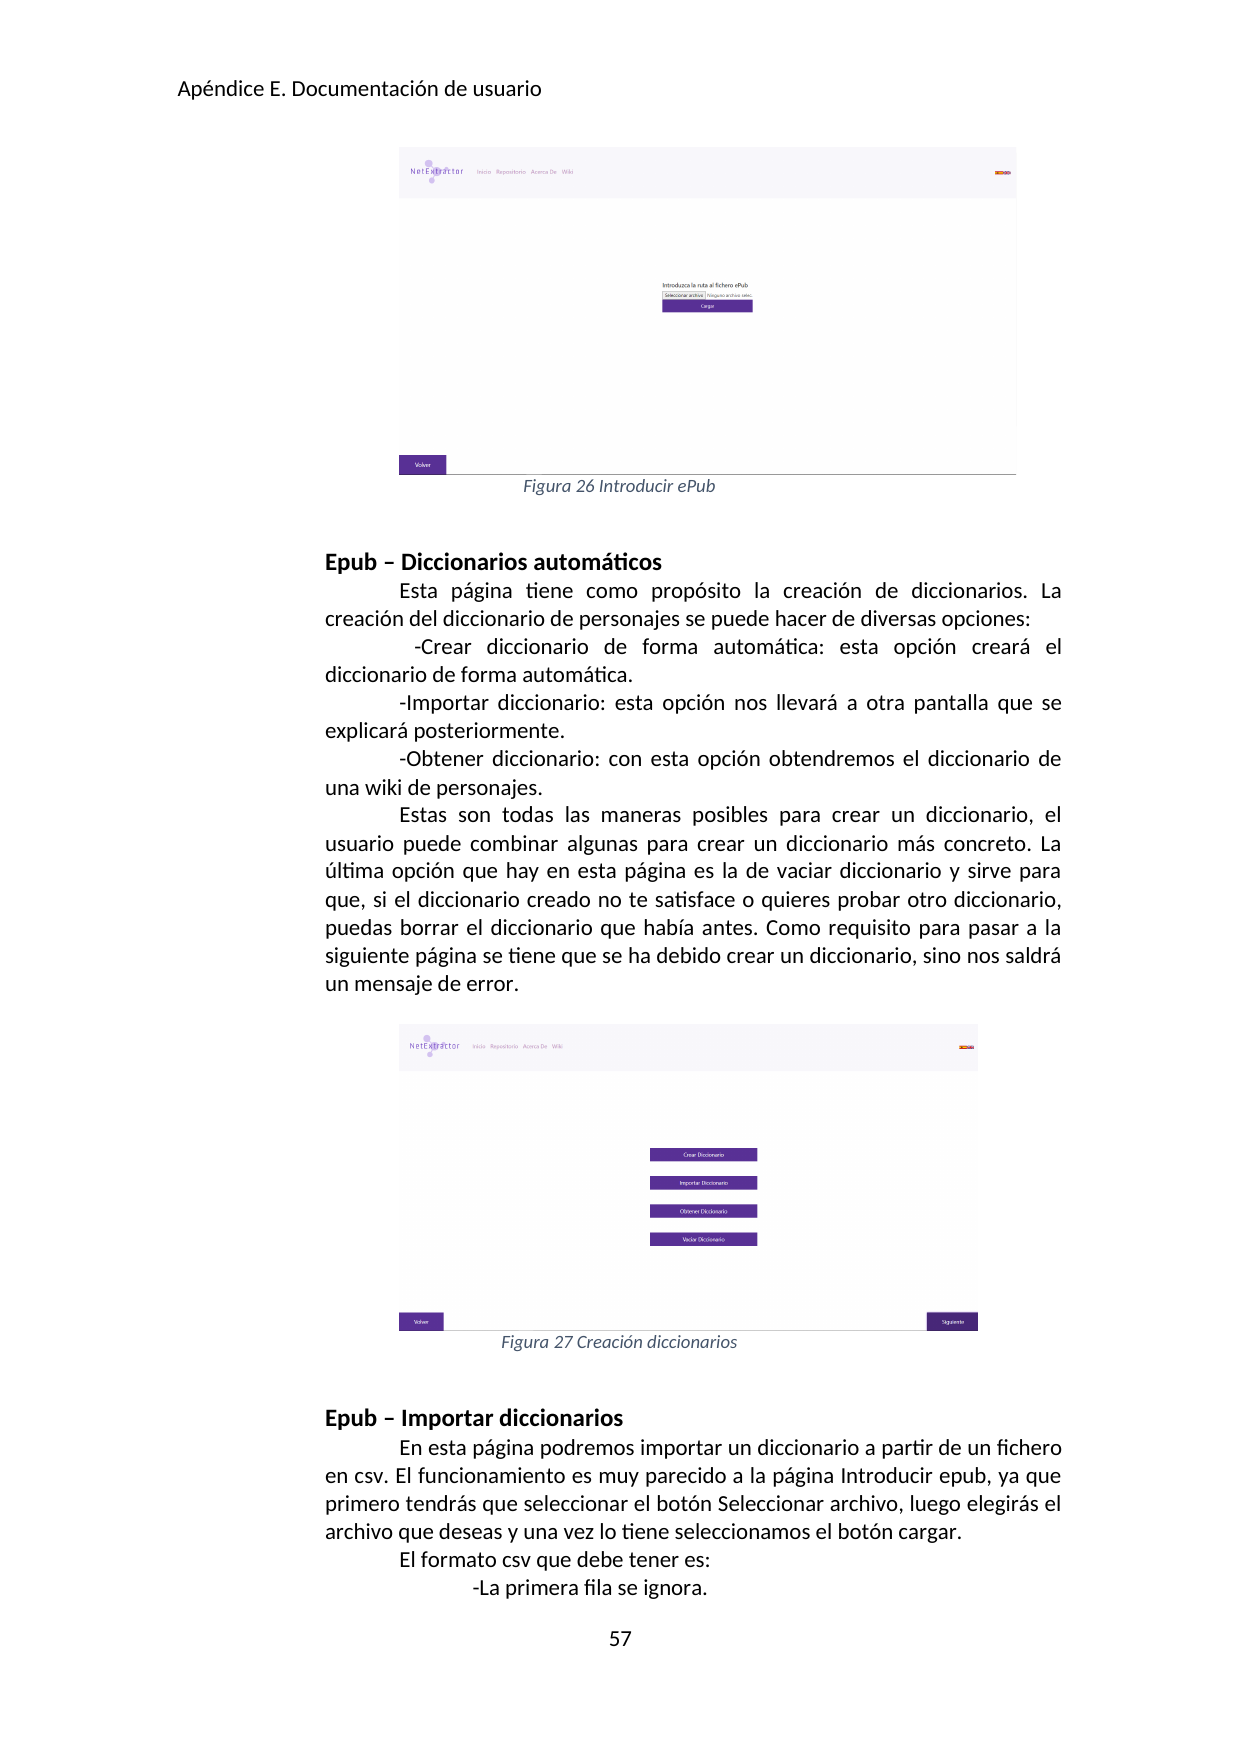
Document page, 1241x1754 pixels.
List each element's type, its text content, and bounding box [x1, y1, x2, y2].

text -Obtener diccionario: con esta opción obtendremos el diccionario de una wiki de personajes. [325, 744, 1063, 801]
subtitle Epub – Diccionarios automáticos [177, 546, 1063, 576]
subtitle Epub – Importar diccionarios [177, 1402, 1063, 1433]
picture [399, 147, 1017, 475]
text -Crear diccionario de forma automática: esta opción creará el diccionario de forma automática. [325, 632, 1063, 688]
text En esta página podremos importar un diccionario a partir de un fichero en csv. El funcionamiento es muy parecido a la página Introducir epub, ya que primero tendrás que seleccionar el botón Seleccionar archivo, luego elegirás el archivo que deseas y una vez lo tiene seleccionamos el botón cargar. [325, 1433, 1063, 1545]
text Estas son todas las maneras posibles para crear un diccionario, el usuario puede combinar algunas para crear un diccionario más concreto. La última opción que hay en esta página es la de vaciar diccionario y sirve para que, si el diccionario creado no te satisface o quieres probar otro diccionario, puedas borrar el diccionario que había antes. Como requisito para pasar a la siguiente página se tiene que se ha debido crear un diccionario, sino nos saldrá un mensaje de error. [325, 801, 1063, 997]
text El formato csv que debe tener es: [325, 1545, 1063, 1573]
text Esta página tiene como propósito la creación de diccionarios. La creación del diccionario de personajes se puede hacer de diversas opciones: [325, 576, 1063, 632]
text -Importar diccionario: esta opción nos llevará a otra pantalla que se explicará posteriormente. [325, 688, 1063, 744]
text -La primera fila se ignora. [325, 1573, 1063, 1601]
picture [399, 1024, 978, 1331]
